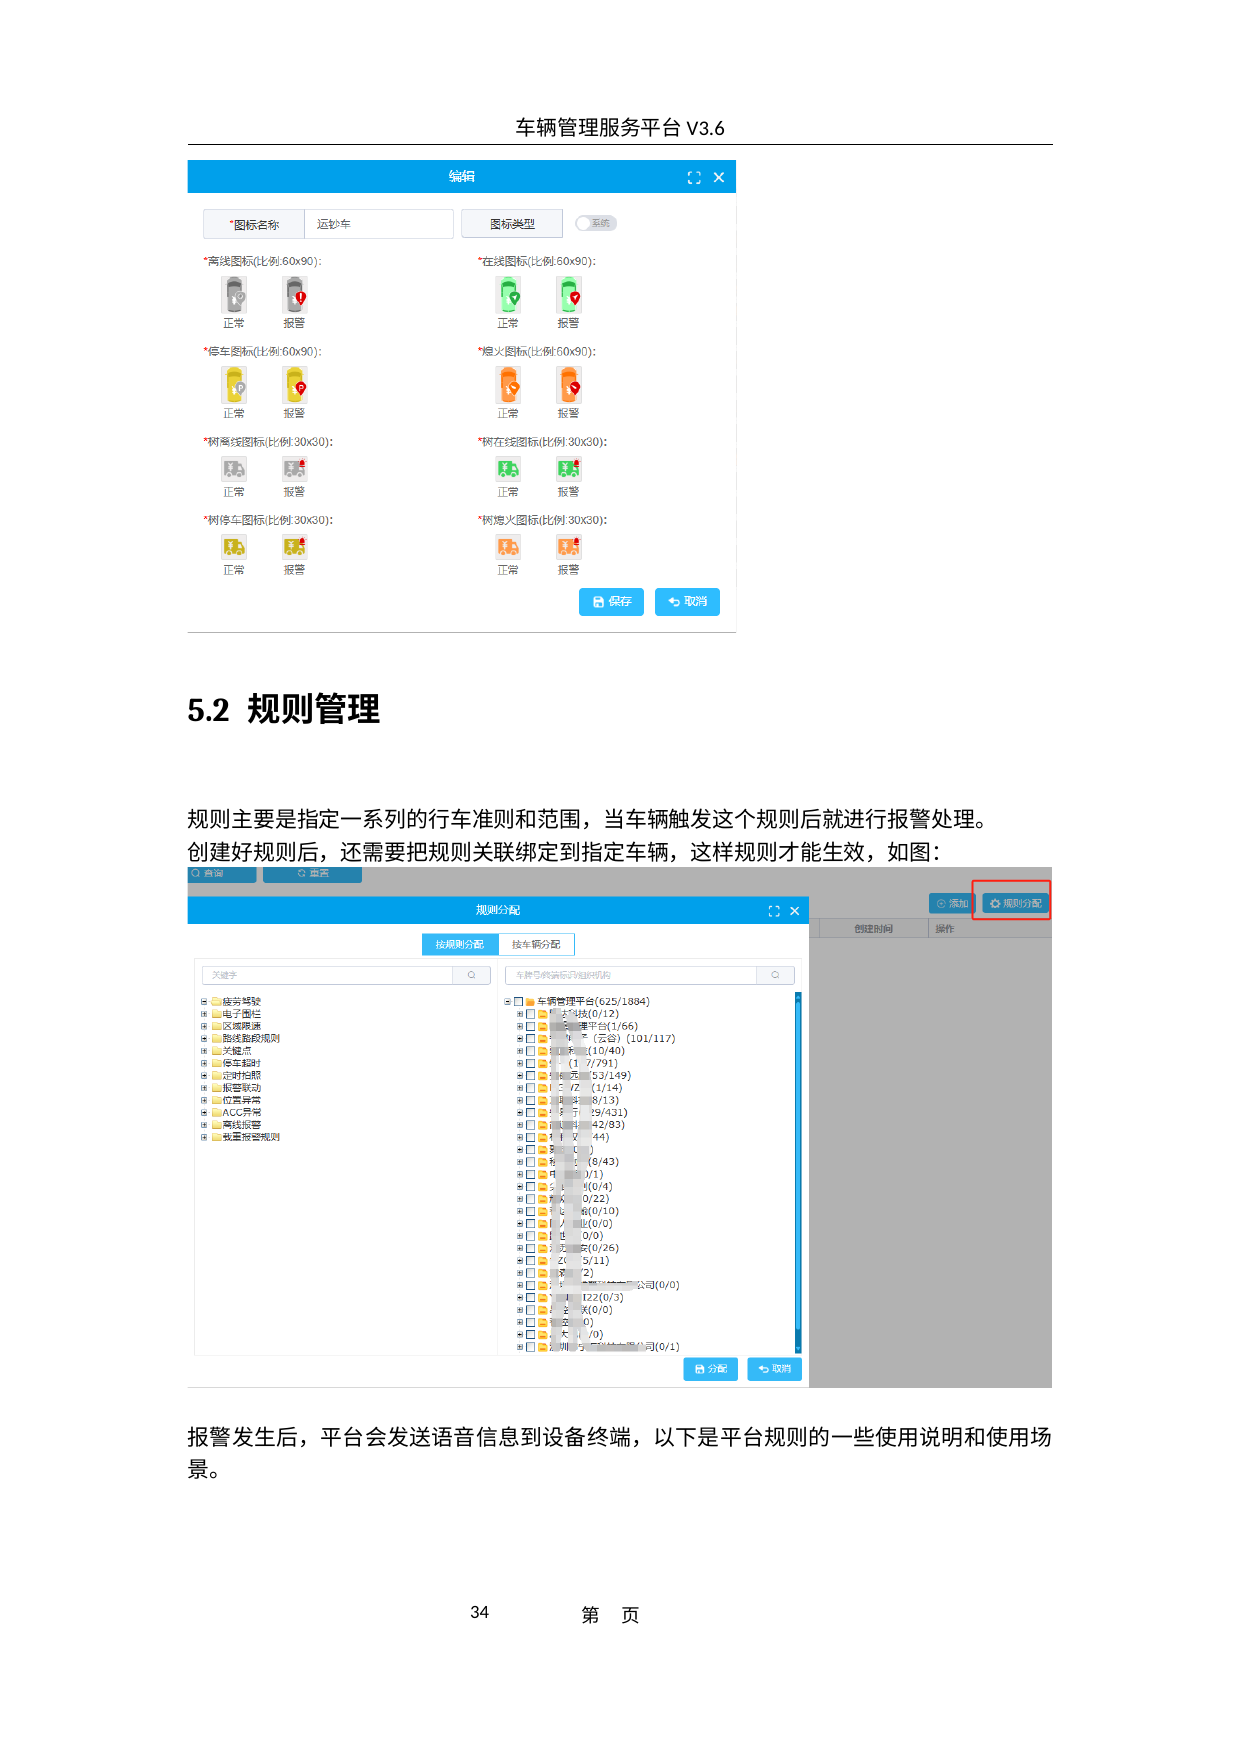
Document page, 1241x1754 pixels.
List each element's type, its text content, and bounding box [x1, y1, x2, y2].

picture [489, 907, 497, 912]
picture [187, 867, 1052, 1388]
text 规则主要是指定一系列的行车准则和范围，当车辆触发这个规则后就进行报警处理。 [187, 802, 1053, 834]
picture [187, 194, 737, 633]
subtitle 规则管理 [187, 675, 1053, 740]
text 创建好规则后，还需要把规则关联绑定到指定车辆，这样规则才能生效，如图： [187, 834, 1053, 867]
text 报警发生后，平台会发送语音信息到设备终端，以下是平台规则的一些使用说明和使用场景。 [187, 1419, 1053, 1484]
